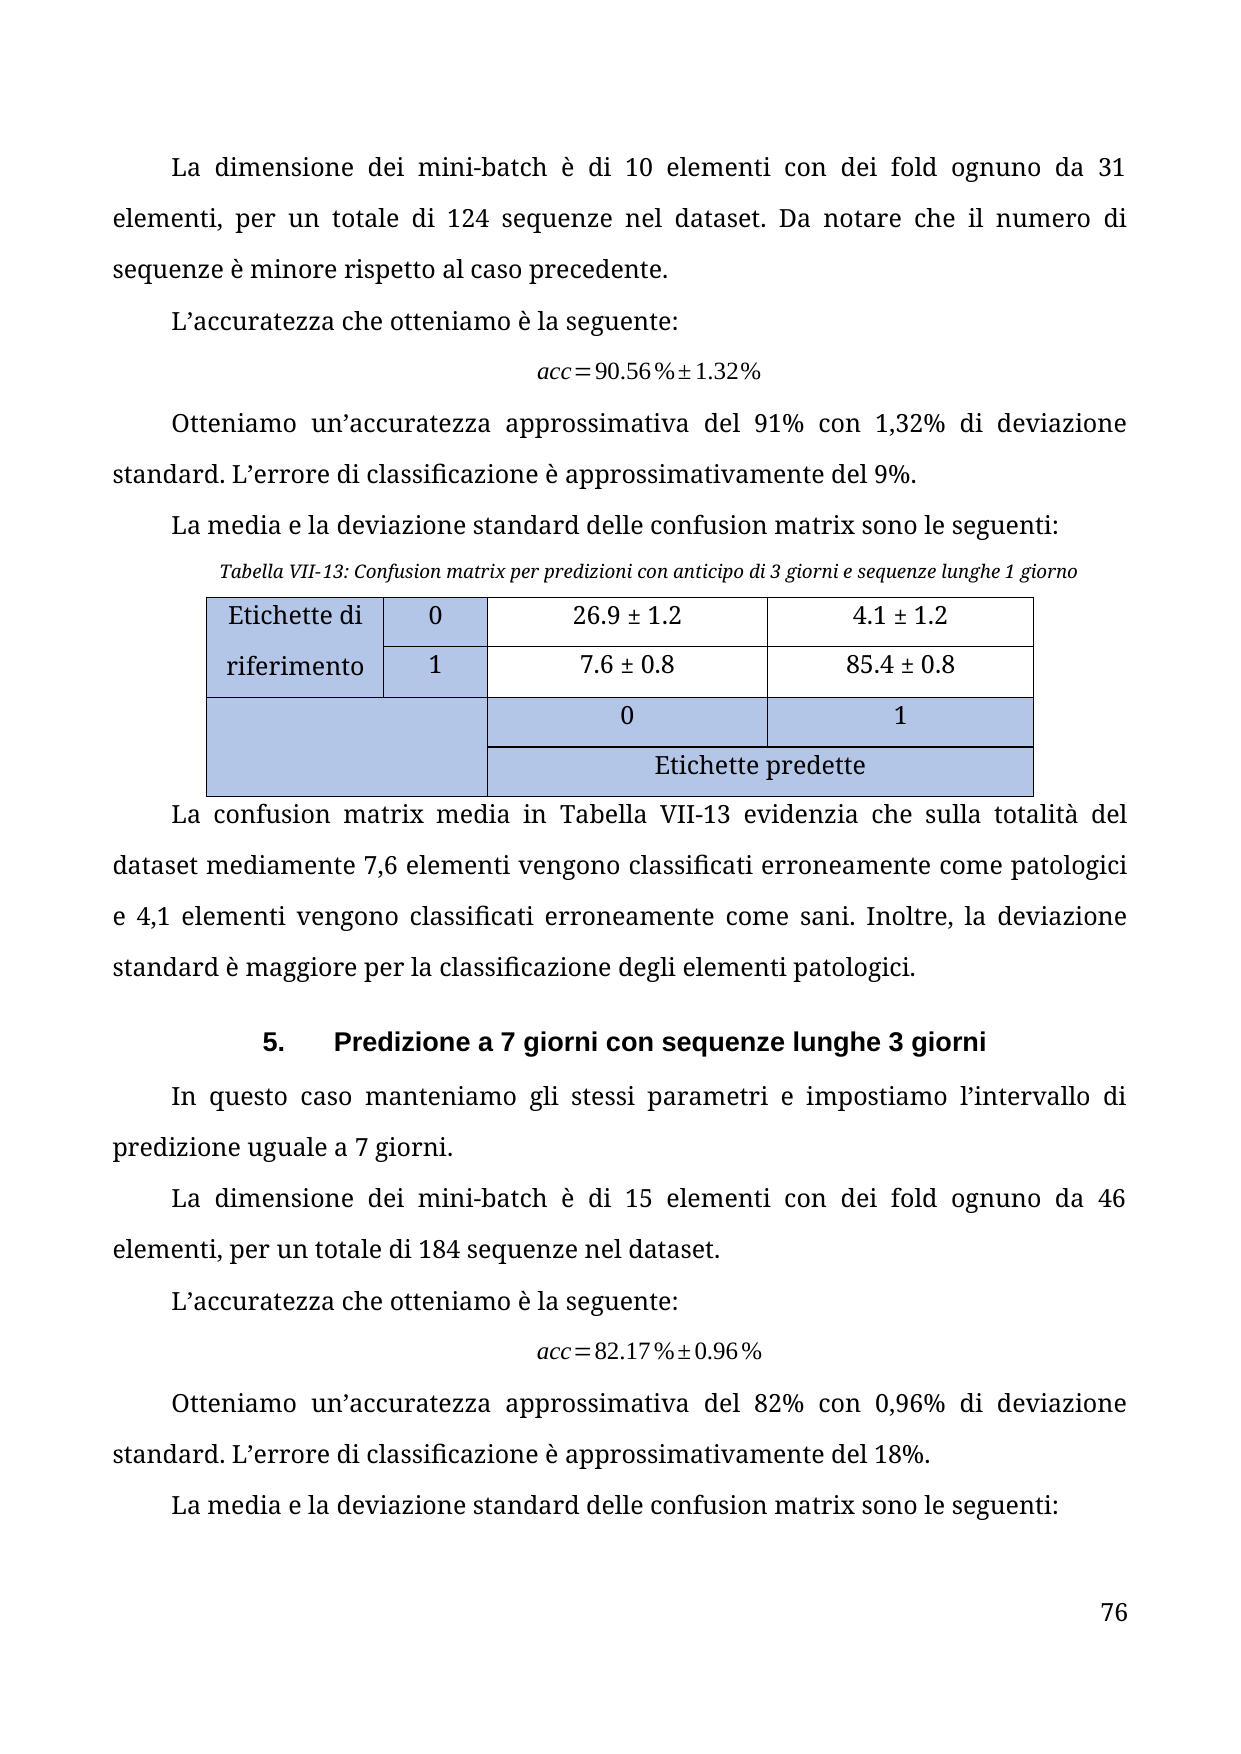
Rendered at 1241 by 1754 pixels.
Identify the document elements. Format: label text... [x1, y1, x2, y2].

table_cell 1 [768, 698, 1033, 746]
text Otteniamo un’accuratezza approssimativa del 82% con 0,96% di deviazione standard. L’errore di classificazione è approssimativamente del 18%. [112, 1385, 1128, 1470]
text La media e la deviazione standard delle confusion matrix sono le seguenti: [112, 507, 1128, 541]
subtitle Predizione a 7 giorni con sequenze lunghe 3 giorni [262, 1026, 1128, 1057]
table_cell 1 [384, 647, 487, 697]
table_cell 0 [488, 698, 767, 746]
text Otteniamo un’accuratezza approssimativa del 91% con 1,32% di deviazione standard. L’errore di classificazione è approssimativamente del 9%. [112, 405, 1128, 490]
table_header 4.1 ± 1.2 [768, 598, 1033, 646]
table_header 0 [384, 598, 487, 646]
text La dimensione dei mini-batch è di 15 elementi con dei fold ognuno da 46 elementi, per un totale di 184 sequenze nel dataset. [112, 1181, 1128, 1266]
text In questo caso manteniamo gli stessi parametri e impostiamo l’intervallo di predizione uguale a 7 giorni. [112, 1079, 1128, 1164]
table_cell [207, 698, 487, 796]
text L’accuratezza che otteniamo è la seguente: [112, 1283, 1128, 1317]
text La dimensione dei mini-batch è di 10 elementi con dei fold ognuno da 31 elementi, per un totale di 124 sequenze nel dataset. Da notare che il numero di sequenze è minore rispetto al caso precedente. [112, 150, 1128, 286]
table_header Etichette di riferimento [207, 598, 383, 697]
text L’accuratezza che otteniamo è la seguente: [112, 303, 1128, 337]
table_cell 7.6 ± 0.8 [488, 647, 767, 697]
table_cell Etichette predette [488, 748, 1033, 796]
table_header 26.9 ± 1.2 [488, 598, 767, 646]
text La media e la deviazione standard delle confusion matrix sono le seguenti: [112, 1487, 1128, 1521]
table_cell 85.4 ± 0.8 [768, 647, 1033, 697]
